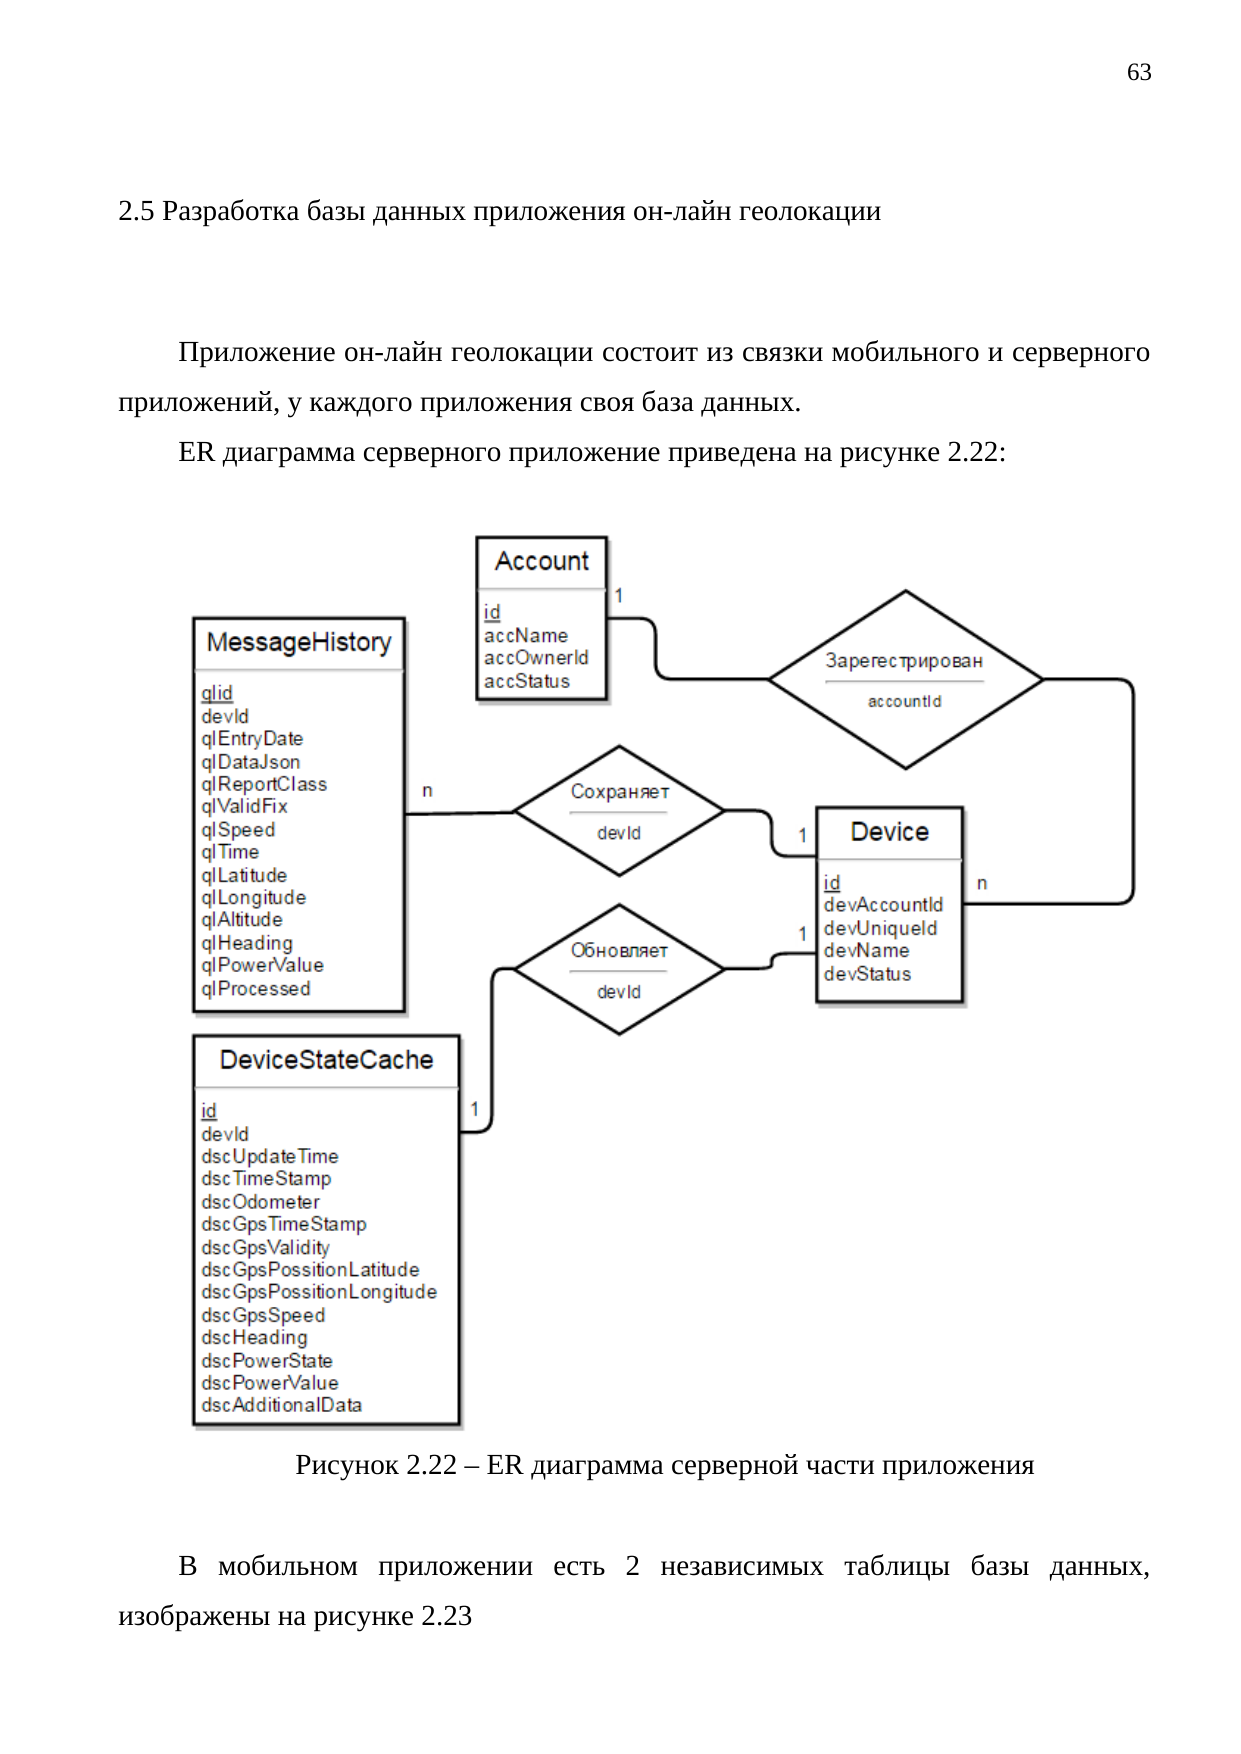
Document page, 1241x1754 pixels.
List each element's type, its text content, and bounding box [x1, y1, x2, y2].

text Рисунок 2.22 – ER диаграмма серверной части приложения [118, 1447, 1152, 1481]
subtitle 2.5 Разработка базы данных приложения он-лайн геолокации [118, 193, 1152, 227]
text ER диаграмма серверного приложение приведена на рисунке 2.22: [118, 434, 1152, 468]
picture [191, 535, 1139, 1434]
text Приложение он-лайн геолокации состоит из связки мобильного и серверного приложений, у каждого приложения своя база данных. [118, 334, 1152, 418]
text В мобильном приложении есть 2 независимых таблицы базы данных, изображены на рисунке 2.23 [118, 1548, 1152, 1632]
